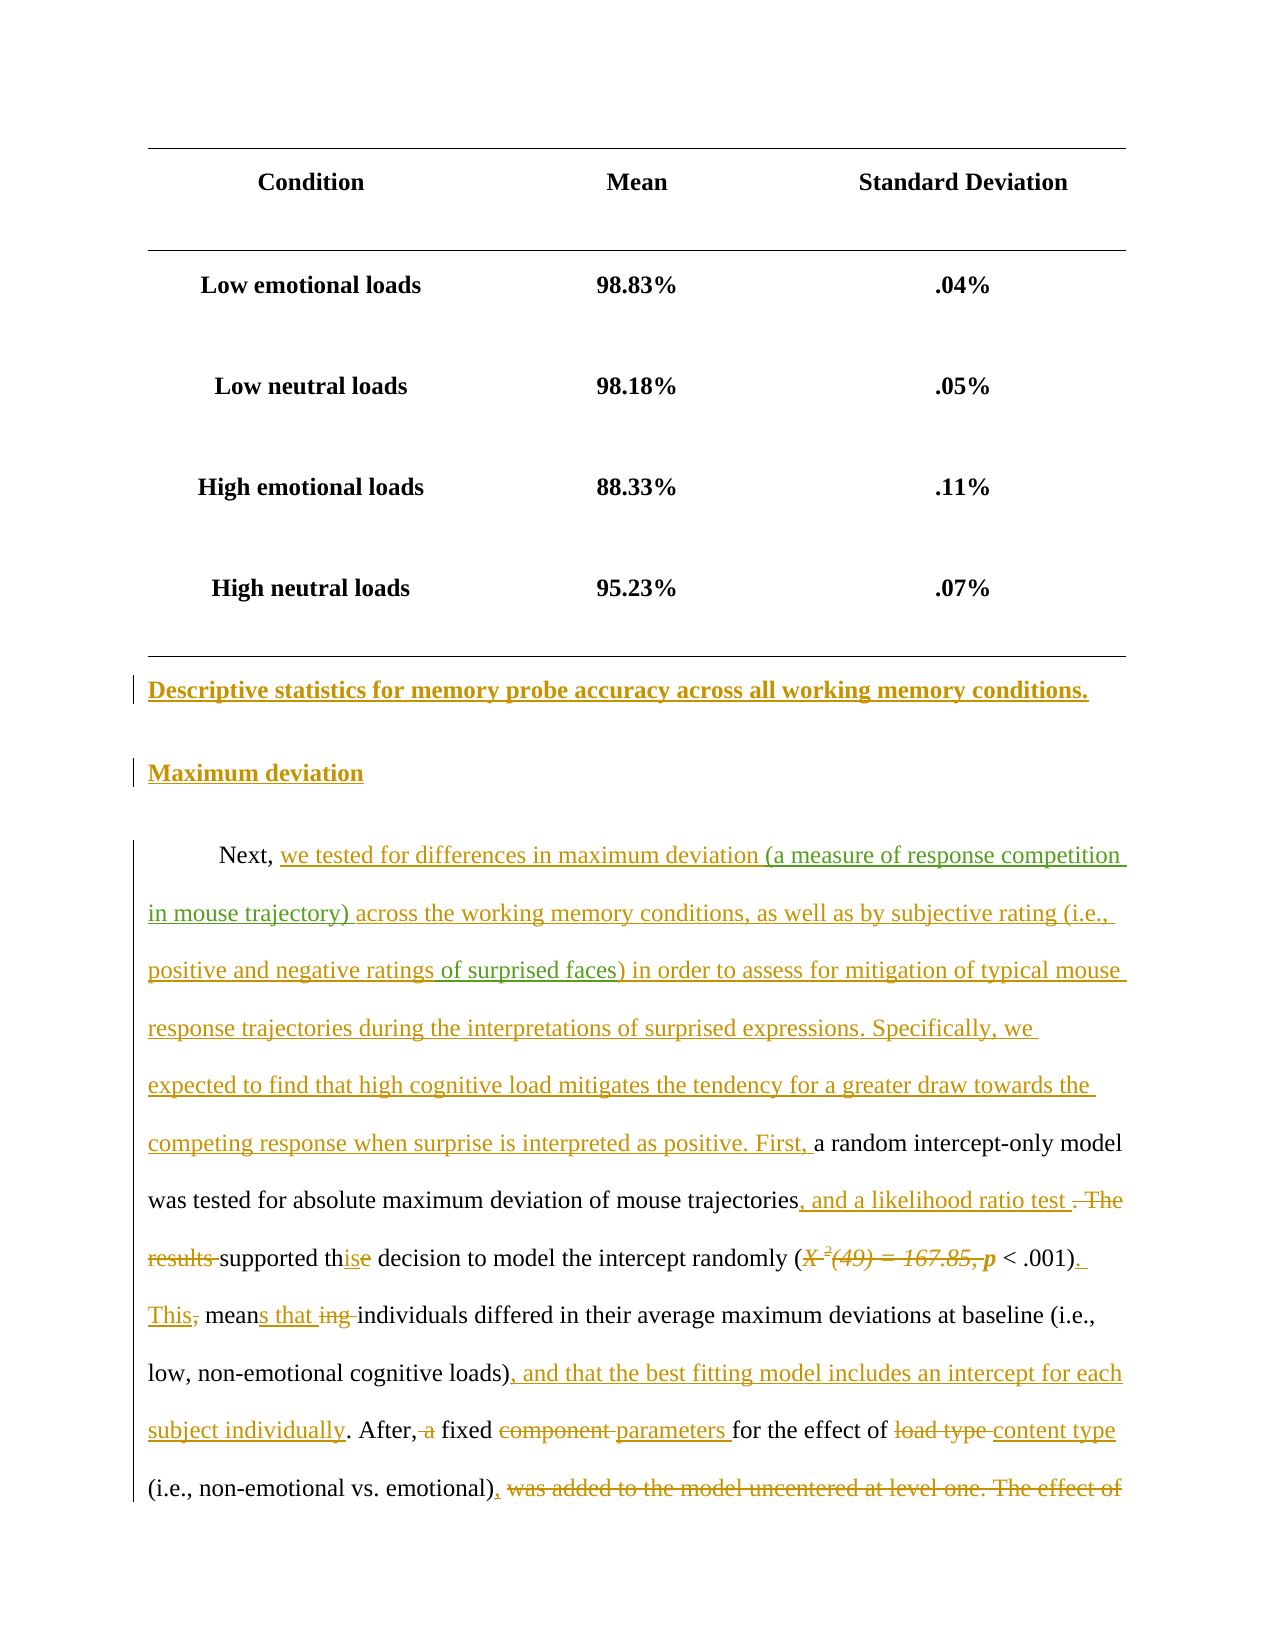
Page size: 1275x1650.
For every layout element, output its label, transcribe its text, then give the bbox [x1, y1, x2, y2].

table_cell .11% [800, 453, 1126, 554]
table_cell 88.33% [474, 453, 800, 554]
table_cell .05% [800, 352, 1126, 453]
table_cell High emotional loads [148, 453, 474, 554]
table_cell Low neutral loads [148, 352, 474, 453]
table_cell Low emotional loads [148, 251, 474, 352]
table_header Condition [148, 149, 474, 250]
table_cell .07% [800, 554, 1126, 656]
table_cell 98.18% [474, 352, 800, 453]
table_header Standard Deviation [800, 149, 1126, 250]
table_cell 95.23% [474, 554, 800, 656]
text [148, 982, 1127, 1502]
table_cell High neutral loads [148, 554, 474, 656]
table_cell 98.83% [474, 251, 800, 352]
table_cell .04% [800, 251, 1126, 352]
table_header Mean [474, 149, 800, 250]
